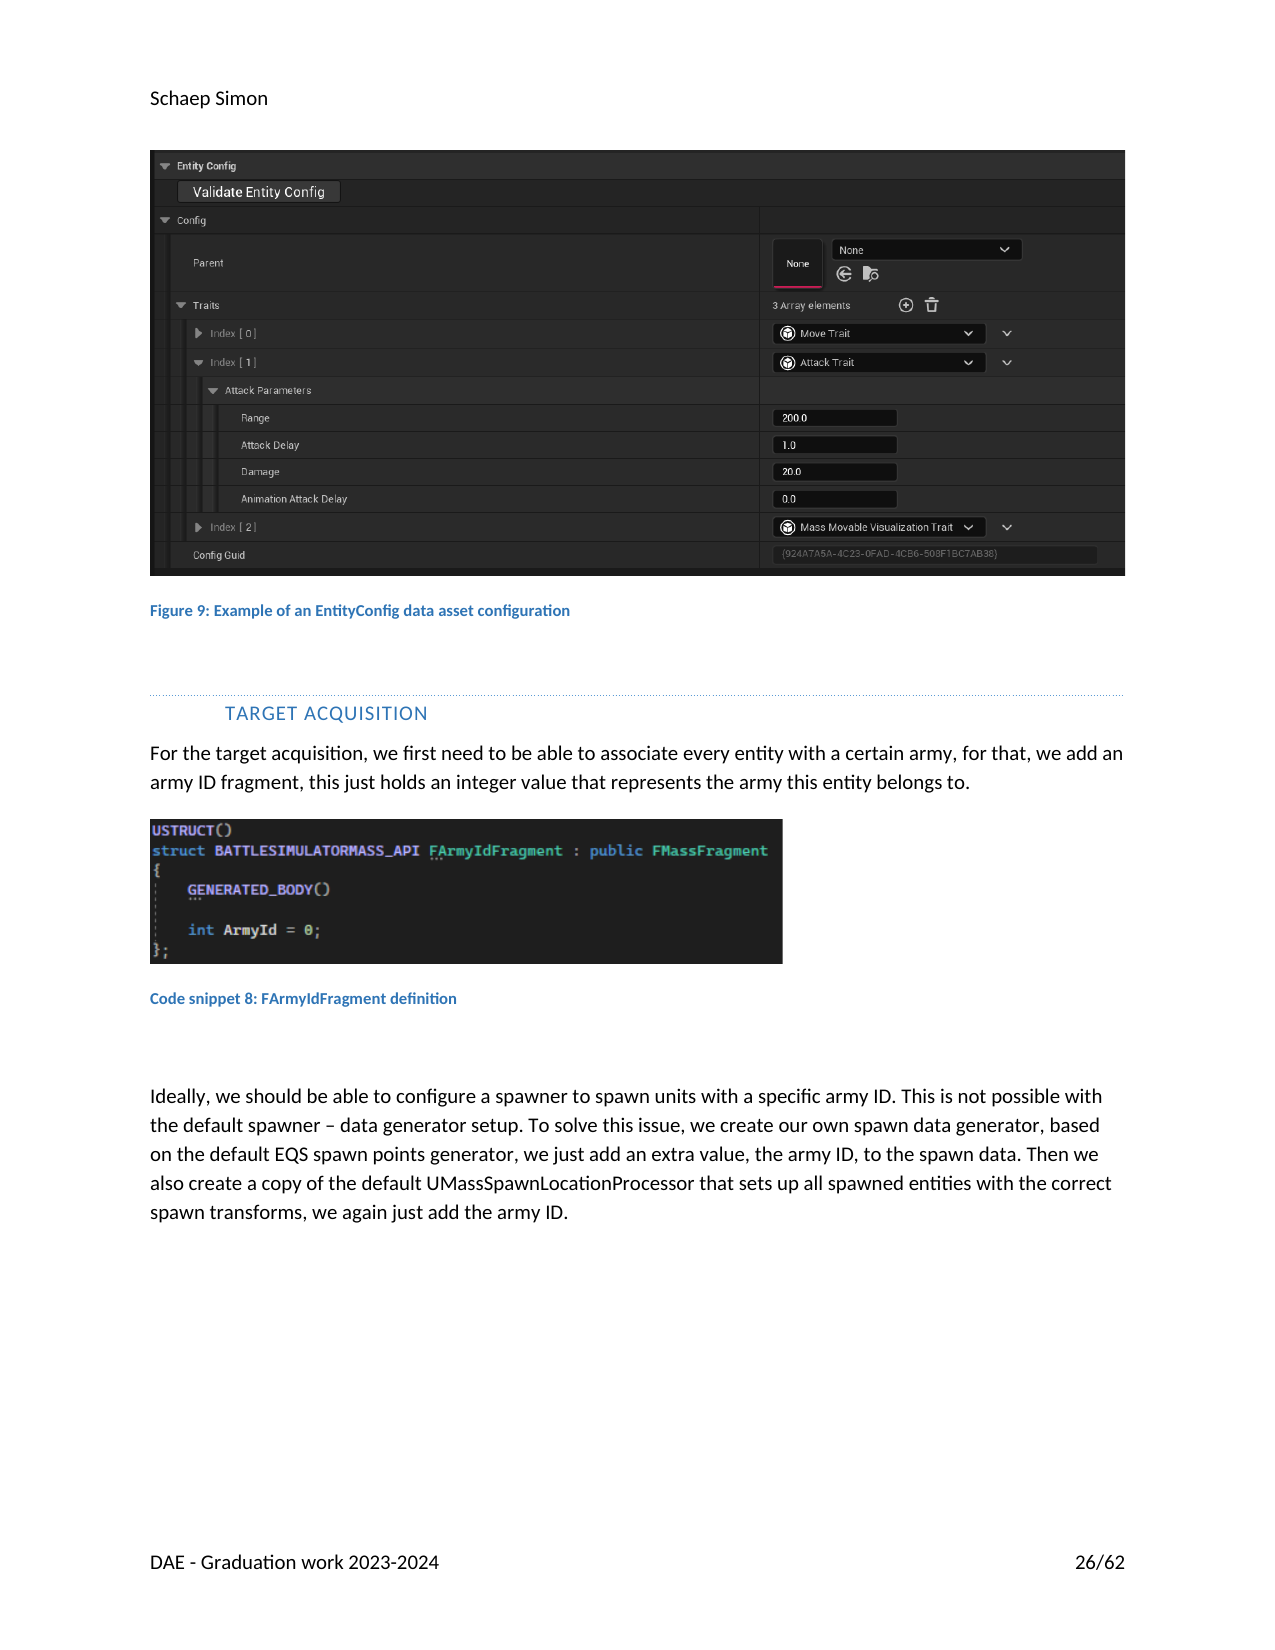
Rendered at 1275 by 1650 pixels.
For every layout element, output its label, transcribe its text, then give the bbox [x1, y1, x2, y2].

text Ideally, we should be able to configure a spawner to spawn units with a specific army ID. This is not possible with the default spawner – data generator setup. To solve this issue, we create our own spawn data generator, based on the default EQS spawn points generator, we just add an extra value, the army ID, to the spawn data. Then we also create a copy of the default UMassSpawnLocationProcessor that sets up all spawned entities with the correct spawn transforms, we again just add the army ID. [150, 1083, 1125, 1225]
picture [150, 150, 1125, 576]
subtitle Target Acquisition [150, 694, 1125, 726]
text For the target acquisition, we first need to be able to associate every entity with a certain army, for that, we add an army ID fragment, this just holds an integer value that represents the army this entity belongs to. [150, 740, 1125, 794]
picture [150, 819, 783, 964]
